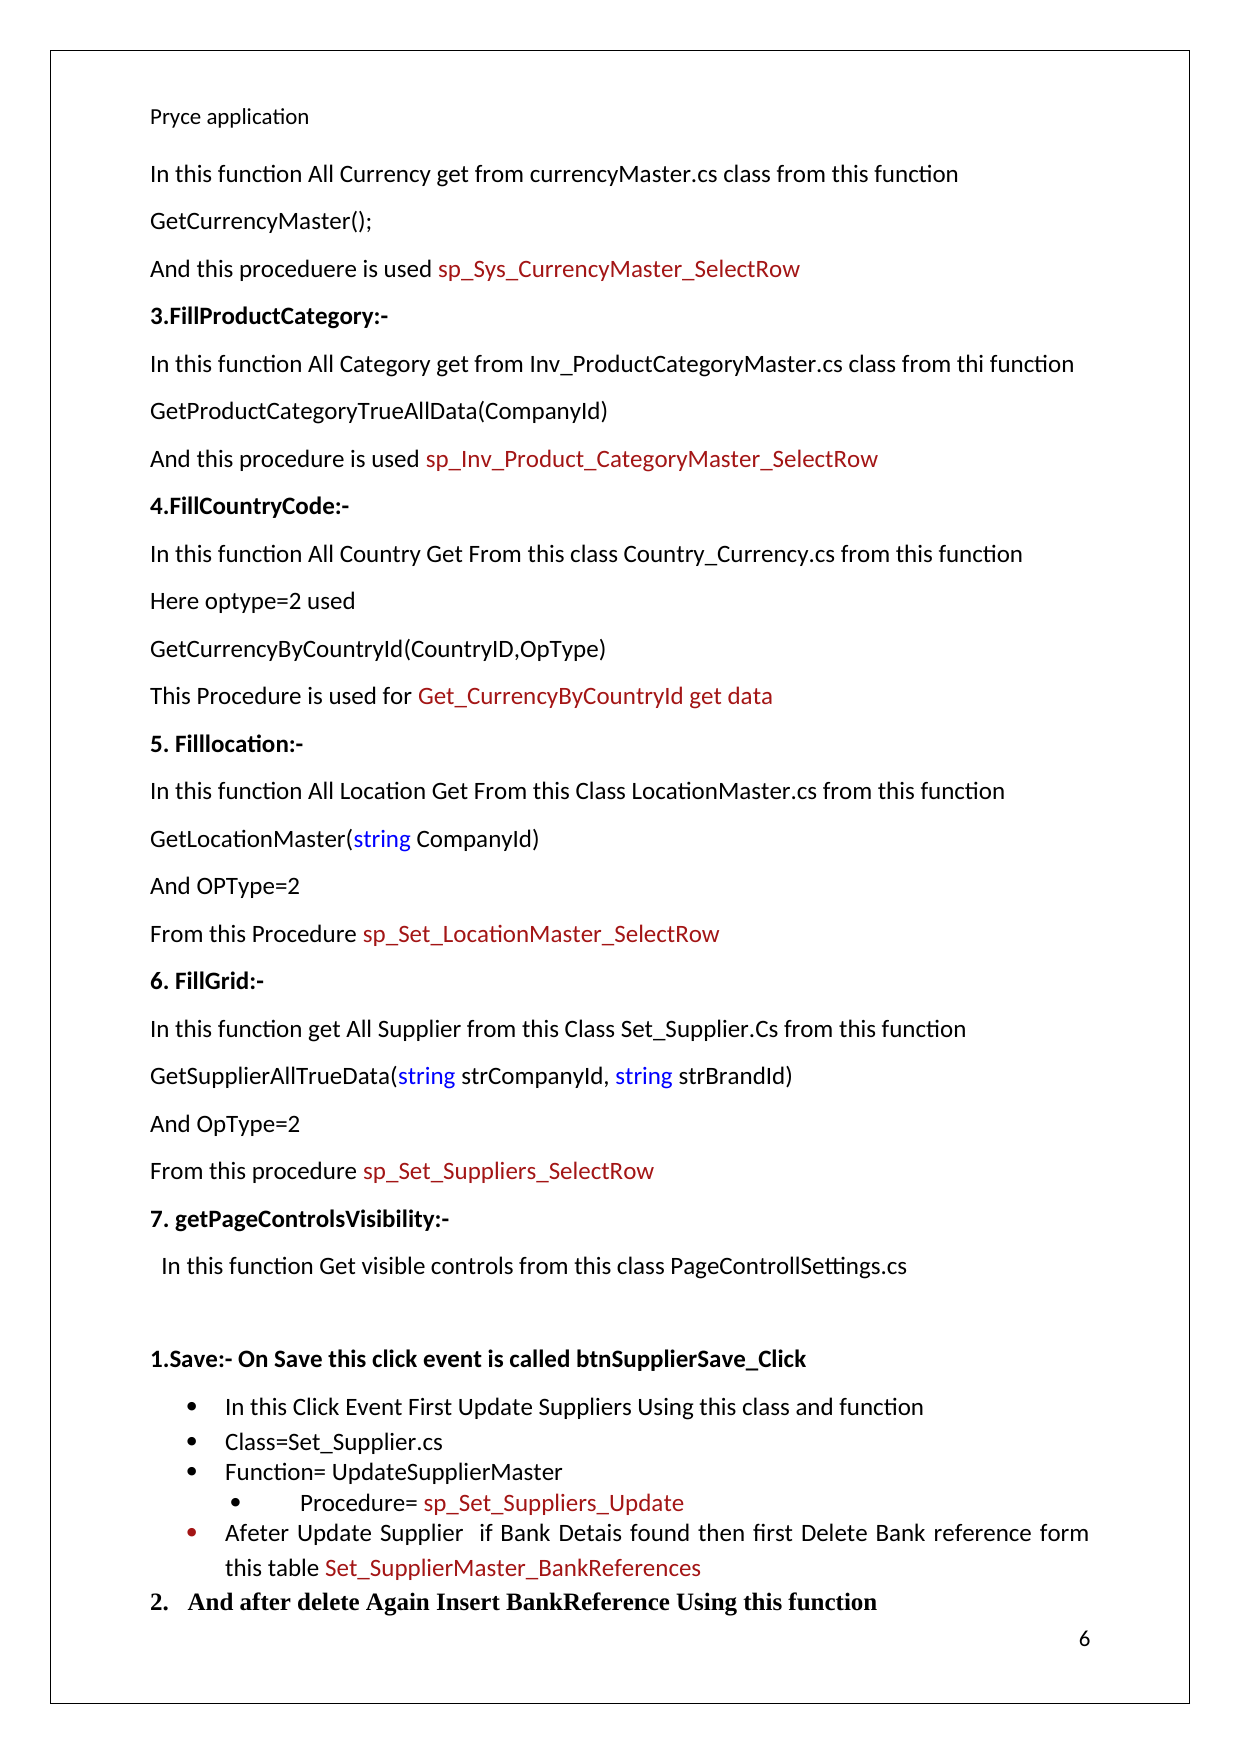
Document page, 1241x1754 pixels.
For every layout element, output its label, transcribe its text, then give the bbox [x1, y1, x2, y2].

text From this Procedure sp_Set_LocationMaster_SelectRow [150, 918, 1090, 948]
list Procedure= sp_Set_Suppliers_Update [225, 1487, 1090, 1517]
text In this function All Location Get From this Class LocationMaster.cs from this function [150, 775, 1090, 806]
text GetCurrencyByCountryId(CountryID,OpType) [150, 633, 1090, 663]
text 7. getPageControlsVisibility:- [150, 1203, 1090, 1233]
list Class=Set_Supplier.cs [187, 1426, 1090, 1456]
text 4.FillCountryCode:- [150, 490, 1090, 521]
text In this function All Category get from Inv_ProductCategoryMaster.cs class from thi function [150, 348, 1090, 378]
text 6. FillGrid:- [150, 965, 1090, 996]
text In this function All Country Get From this class Country_Currency.cs from this function [150, 538, 1090, 568]
text And OPType=2 [150, 870, 1090, 901]
text 3.FillProductCategory:- [150, 300, 1090, 331]
text In this function All Currency get from currencyMaster.cs class from this function [150, 158, 1090, 188]
text GetCurrencyMaster(); [150, 205, 1090, 236]
text GetSupplierAllTrueData(string strCompanyId, string strBrandId) [150, 1060, 1090, 1091]
text In this function Get visible controls from this class PageControllSettings.cs [150, 1250, 1090, 1281]
text This Procedure is used for Get_CurrencyByCountryId get data [150, 680, 1090, 711]
text And OpType=2 [150, 1108, 1090, 1138]
text GetLocationMaster(string CompanyId) [150, 823, 1090, 853]
text And this procedure is used sp_Inv_Product_CategoryMaster_SelectRow [150, 443, 1090, 473]
list In this Click Event First Update Suppliers Using this class and function [187, 1391, 1090, 1421]
list And after delete Again Insert BankReference Using this function [150, 1587, 1090, 1616]
text Here optype=2 used [150, 585, 1090, 616]
text In this function get All Supplier from this Class Set_Supplier.Cs from this function [150, 1013, 1090, 1043]
text GetProductCategoryTrueAllData(CompanyId) [150, 395, 1090, 426]
list Afeter Update Supplier if Bank Detais found then first Delete Bank reference form this table Set_SupplierMaster_BankReferences [187, 1517, 1090, 1583]
text 5. Filllocation:- [150, 728, 1090, 758]
text And this proceduere is used sp_Sys_CurrencyMaster_SelectRow [150, 253, 1090, 283]
text From this procedure sp_Set_Suppliers_SelectRow [150, 1155, 1090, 1186]
text 1.Save:- On Save this click event is called btnSupplierSave_Click [150, 1343, 1090, 1374]
list Function= UpdateSupplierMaster [187, 1456, 1090, 1487]
